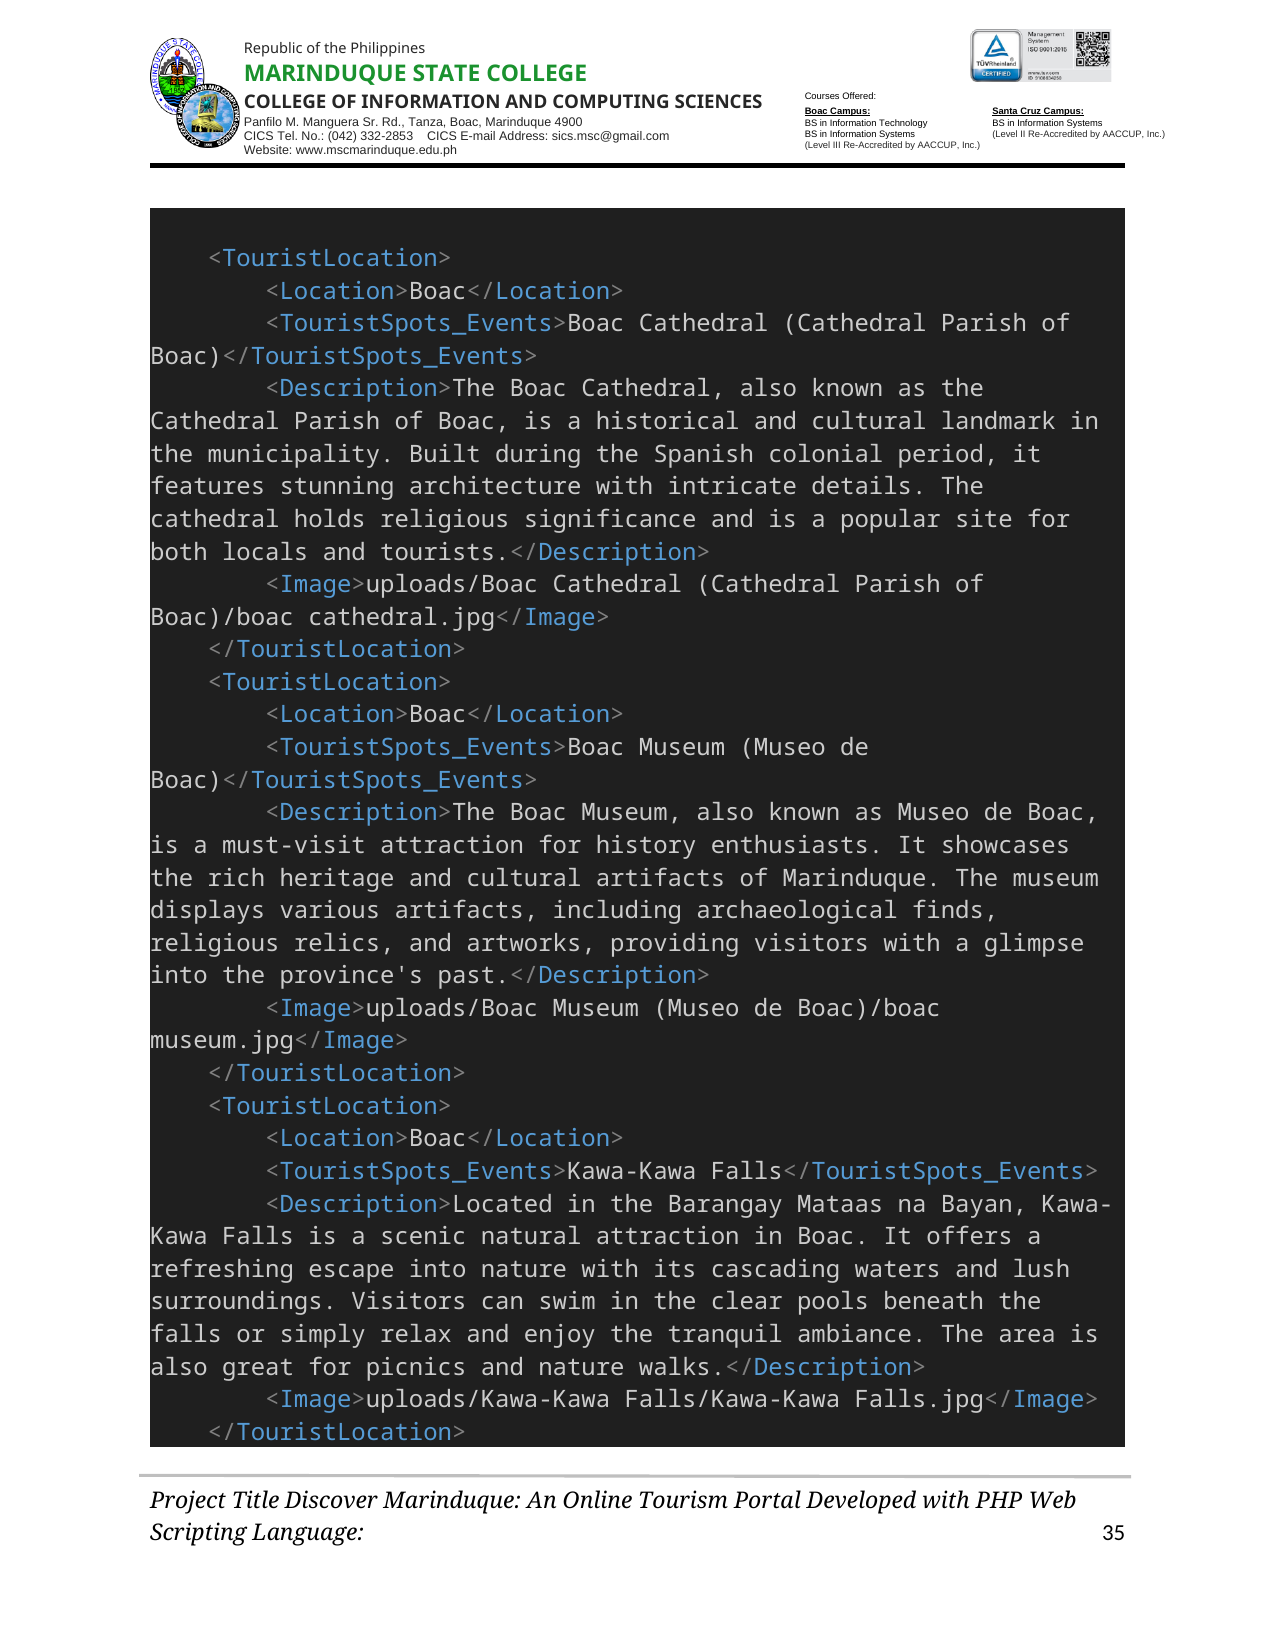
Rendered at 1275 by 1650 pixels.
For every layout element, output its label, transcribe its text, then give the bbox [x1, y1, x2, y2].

text <Image>uploads/Boac Cathedral (Cathedral Parish of Boac)/boac cathedral.jpg</Image> [150, 567, 1125, 632]
text <TouristLocation> [150, 1088, 1125, 1121]
text </TouristLocation> [150, 1414, 1125, 1447]
text </TouristLocation> [150, 632, 1125, 665]
text <Location>Boac</Location> [150, 1121, 1125, 1154]
text <Description>The Boac Museum, also known as Museo de Boac, is a must-visit attraction for history enthusiasts. It showcases the rich heritage and cultural artifacts of Marinduque. The museum displays various artifacts, including archaeological finds, religious relics, and artworks, providing visitors with a glimpse into the province's past.</Description> [150, 795, 1125, 991]
picture [150, 38, 240, 148]
text <TouristSpots_Events>Kawa-Kawa Falls</TouristSpots_Events> [150, 1154, 1125, 1186]
text <Location>Boac</Location> [150, 273, 1125, 306]
text <Image>uploads/Kawa-Kawa Falls/Kawa-Kawa Falls.jpg</Image> [150, 1382, 1125, 1414]
text <TouristSpots_Events>Boac Cathedral (Cathedral Parish of Boac)</TouristSpots_Events> [150, 306, 1125, 371]
text <Description>Located in the Barangay Mataas na Bayan, Kawa-Kawa Falls is a scenic natural attraction in Boac. It offers a refreshing escape into nature with its cascading waters and lush surroundings. Visitors can swim in the clear pools beneath the falls or simply relax and enjoy the tranquil ambiance. The area is also great for picnics and nature walks.</Description> [150, 1186, 1125, 1382]
text <Image>uploads/Boac Museum (Museo de Boac)/boac museum.jpg</Image> [150, 991, 1125, 1056]
text </TouristLocation> [150, 1056, 1125, 1088]
text <Location>Boac</Location> [150, 697, 1125, 730]
text <TouristLocation> [150, 665, 1125, 697]
text <Description>The Boac Cathedral, also known as the Cathedral Parish of Boac, is a historical and cultural landmark in the municipality. Built during the Spanish colonial period, it features stunning architecture with intricate details. The cathedral holds religious significance and is a popular site for both locals and tourists.</Description> [150, 371, 1125, 567]
picture [970, 29, 1112, 82]
text <TouristLocation> [150, 241, 1125, 273]
text <TouristSpots_Events>Boac Museum (Museo de Boac)</TouristSpots_Events> [150, 730, 1125, 795]
